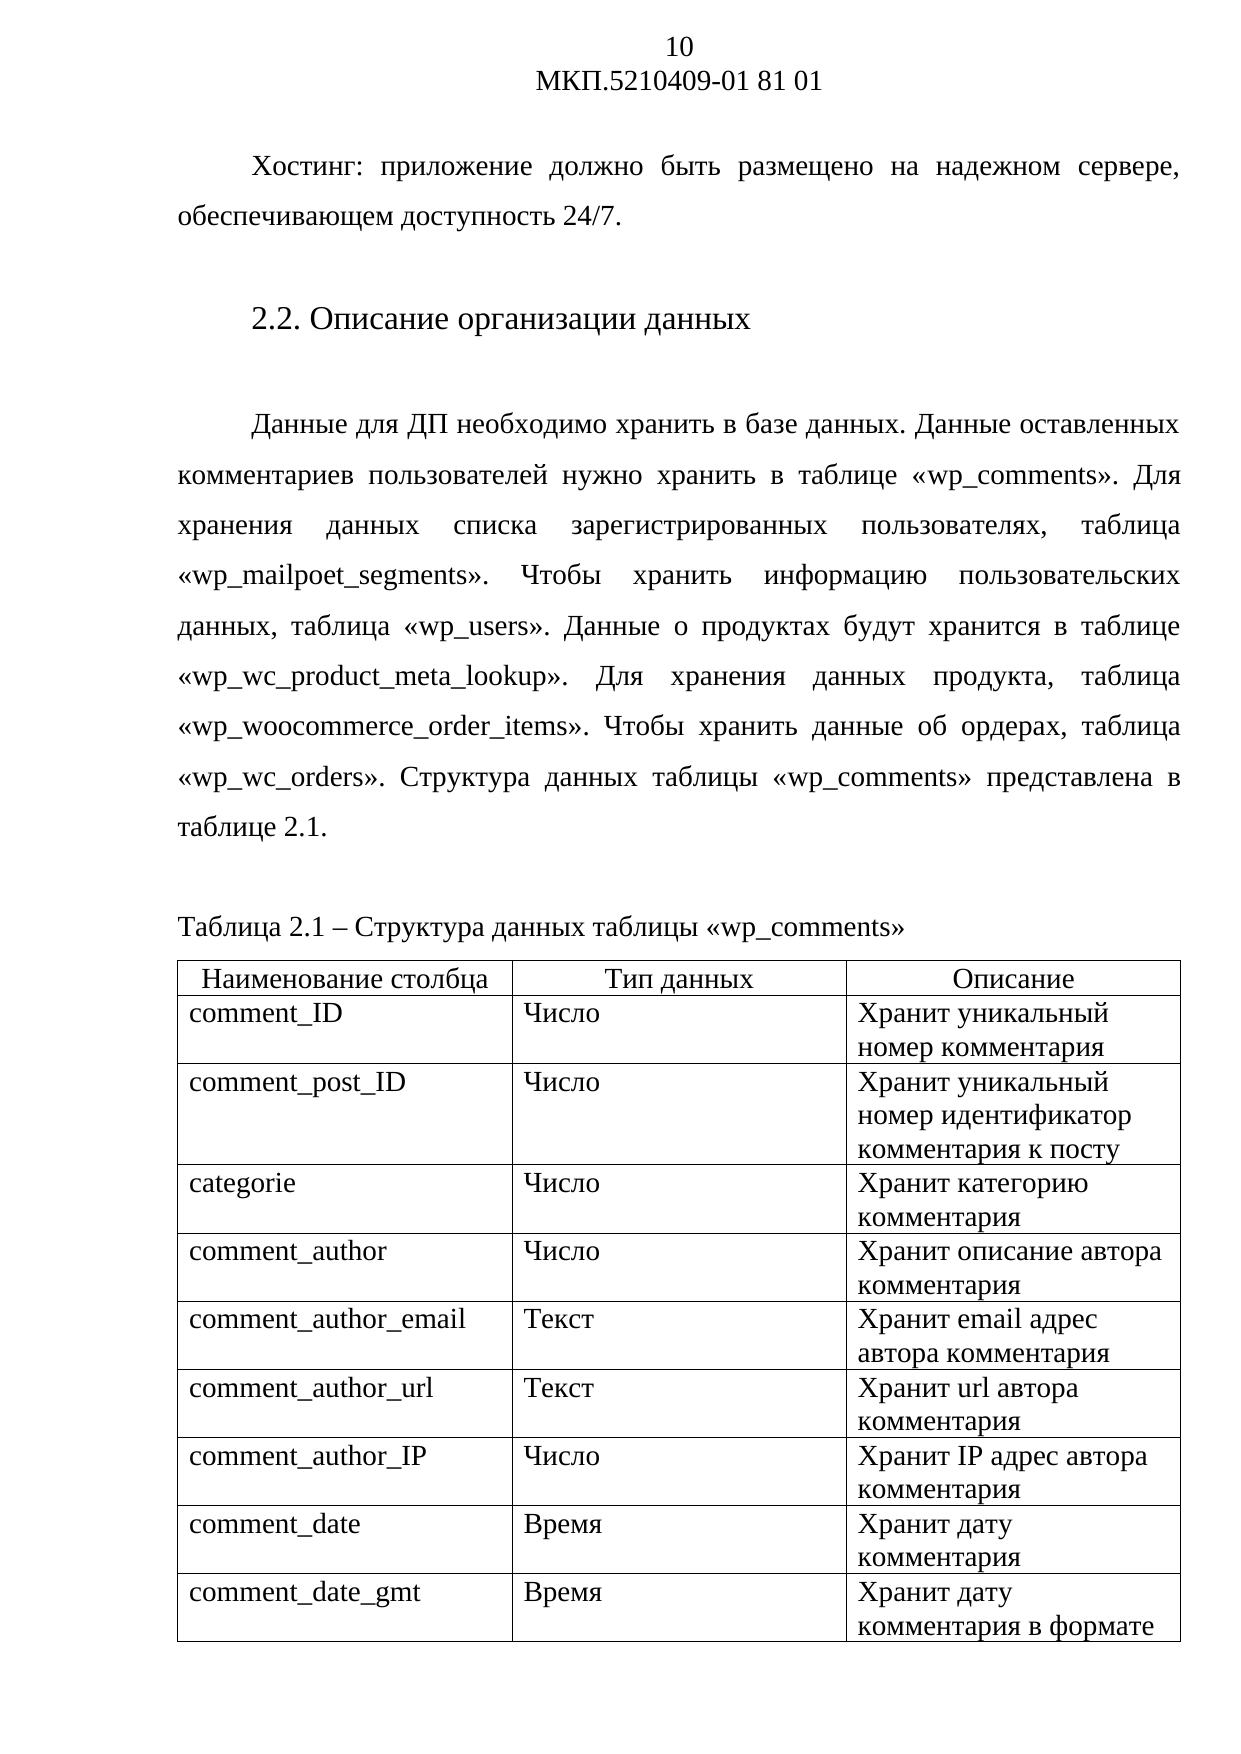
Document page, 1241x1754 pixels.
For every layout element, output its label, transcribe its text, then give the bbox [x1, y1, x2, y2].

table_cell Число [513, 996, 846, 1063]
table_header Описание [847, 961, 1180, 994]
text Хостинг: приложение должно быть размещено на надежном сервере, обеспечивающем доступность 24/7. [177, 148, 1181, 232]
table_cell Текст [513, 1370, 846, 1437]
table_cell Хранит категорию комментария [847, 1165, 1180, 1232]
table_cell Время [513, 1506, 846, 1573]
text Данные для ДП необходимо хранить в базе данных. Данные оставленных комментариев пользователей нужно хранить в таблице «wp_comments». Для хранения данных списка зарегистрированных пользователях, таблица «wp_mailpoet_segments». Чтобы хранить информацию пользовательских данных, таблица «wp_users». Данные о продуктах будут хранится в таблице «wp_wc_product_meta_lookup». Для хранения данных продукта, таблица «wp_woocommerce_order_items». Чтобы хранить данные об ордерах, таблица «wp_wc_orders». Структура данных таблицы «wp_comments» представлена в таблице 2.1. [177, 406, 1181, 842]
table_cell Хранит дату комментария [847, 1506, 1180, 1573]
table_cell Число [513, 1165, 846, 1232]
table_cell comment_author_url [178, 1370, 512, 1437]
table_cell Число [513, 1064, 846, 1164]
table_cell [847, 1574, 1180, 1641]
table_cell comment_date [178, 1506, 512, 1573]
table_header Тип данных [513, 961, 846, 994]
table_cell Число [513, 1438, 846, 1505]
table_cell comment_date_gmt [178, 1574, 512, 1641]
table_cell Хранит email адрес автора комментария [847, 1302, 1180, 1369]
table_cell Хранит уникальный номер комментария [847, 996, 1180, 1063]
table_cell comment_post_ID [178, 1064, 512, 1164]
subtitle 2.2. Описание организации данных [177, 299, 1181, 337]
table_cell Хранит уникальный номер идентификатор комментария к посту [847, 1064, 1180, 1164]
table_cell comment_author_email [178, 1302, 512, 1369]
table_cell categorie [178, 1165, 512, 1232]
table_cell Текст [513, 1302, 846, 1369]
table_cell Хранит IP адрес автора комментария [847, 1438, 1180, 1505]
table_cell Хранит описание автора комментария [847, 1234, 1180, 1301]
table_cell Время [513, 1574, 846, 1641]
table_cell Хранит url автора комментария [847, 1370, 1180, 1437]
table_cell comment_author_IP [178, 1438, 512, 1505]
table_header Наименование столбца [178, 961, 512, 994]
table_cell Число [513, 1234, 846, 1301]
table_cell comment_author [178, 1234, 512, 1301]
text Таблица 2.1 – Структура данных таблицы «wp_comments» [177, 909, 1181, 943]
table_cell comment_ID [178, 996, 512, 1063]
